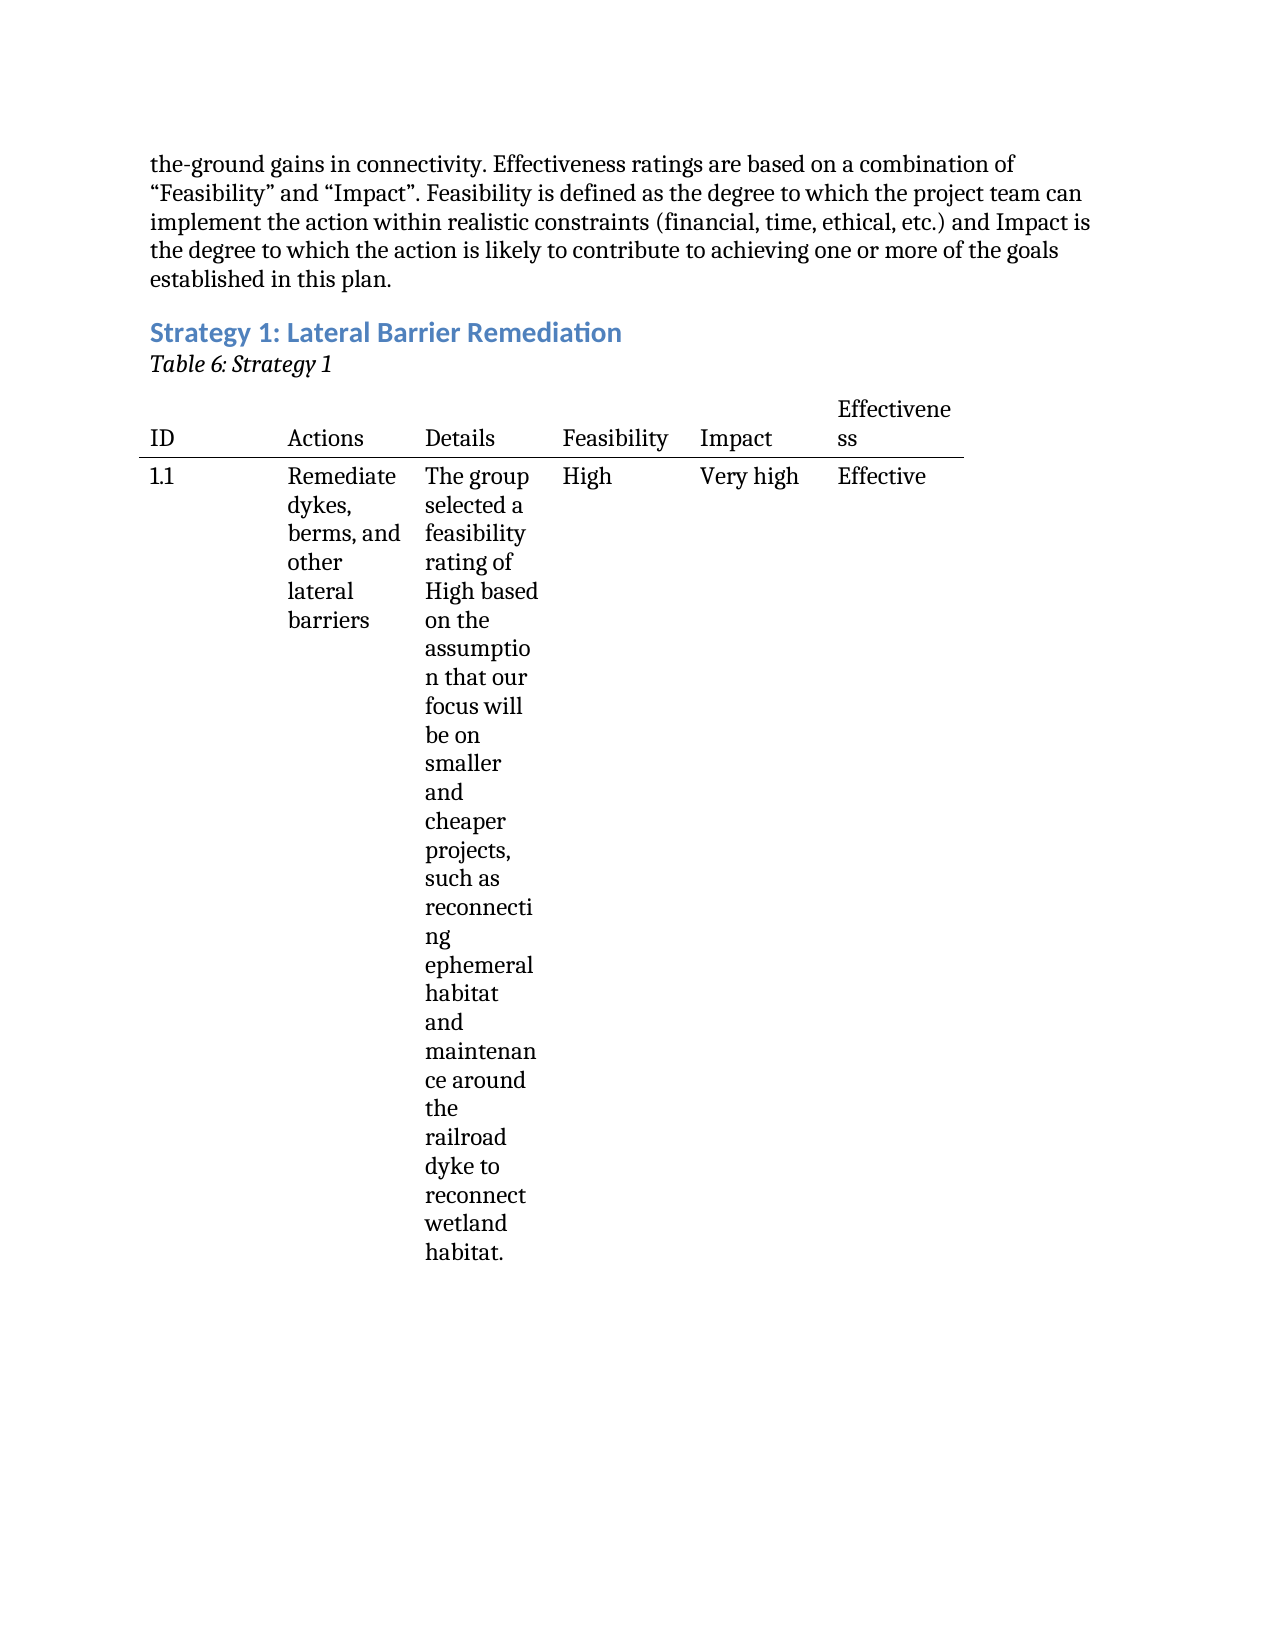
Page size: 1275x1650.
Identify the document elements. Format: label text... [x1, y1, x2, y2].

table_cell The group selected a feasibility rating of High based on the assumption that our focus will be on smaller and cheaper projects, such as reconnecting ephemeral habitat and maintenance around the railroad dyke to reconnect wetland habitat. [414, 458, 551, 1271]
subtitle Strategy 1: Lateral Barrier Remediation [150, 314, 1125, 350]
table_header Effectiveness [826, 391, 964, 456]
table_header ID [139, 391, 276, 456]
table_cell 1.1 [139, 458, 276, 1271]
table_header Impact [689, 391, 826, 456]
table_cell Very high [689, 458, 826, 1271]
table_cell Remediate dykes, berms, and other lateral barriers [276, 458, 414, 1271]
text Table 6: Strategy 1 [150, 350, 1125, 379]
table_header Feasibility [551, 391, 689, 456]
table_header Actions [276, 391, 414, 456]
table_header Details [414, 391, 551, 456]
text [150, 150, 1125, 294]
table_cell High [551, 458, 689, 1271]
table_cell Effective [826, 458, 964, 1271]
